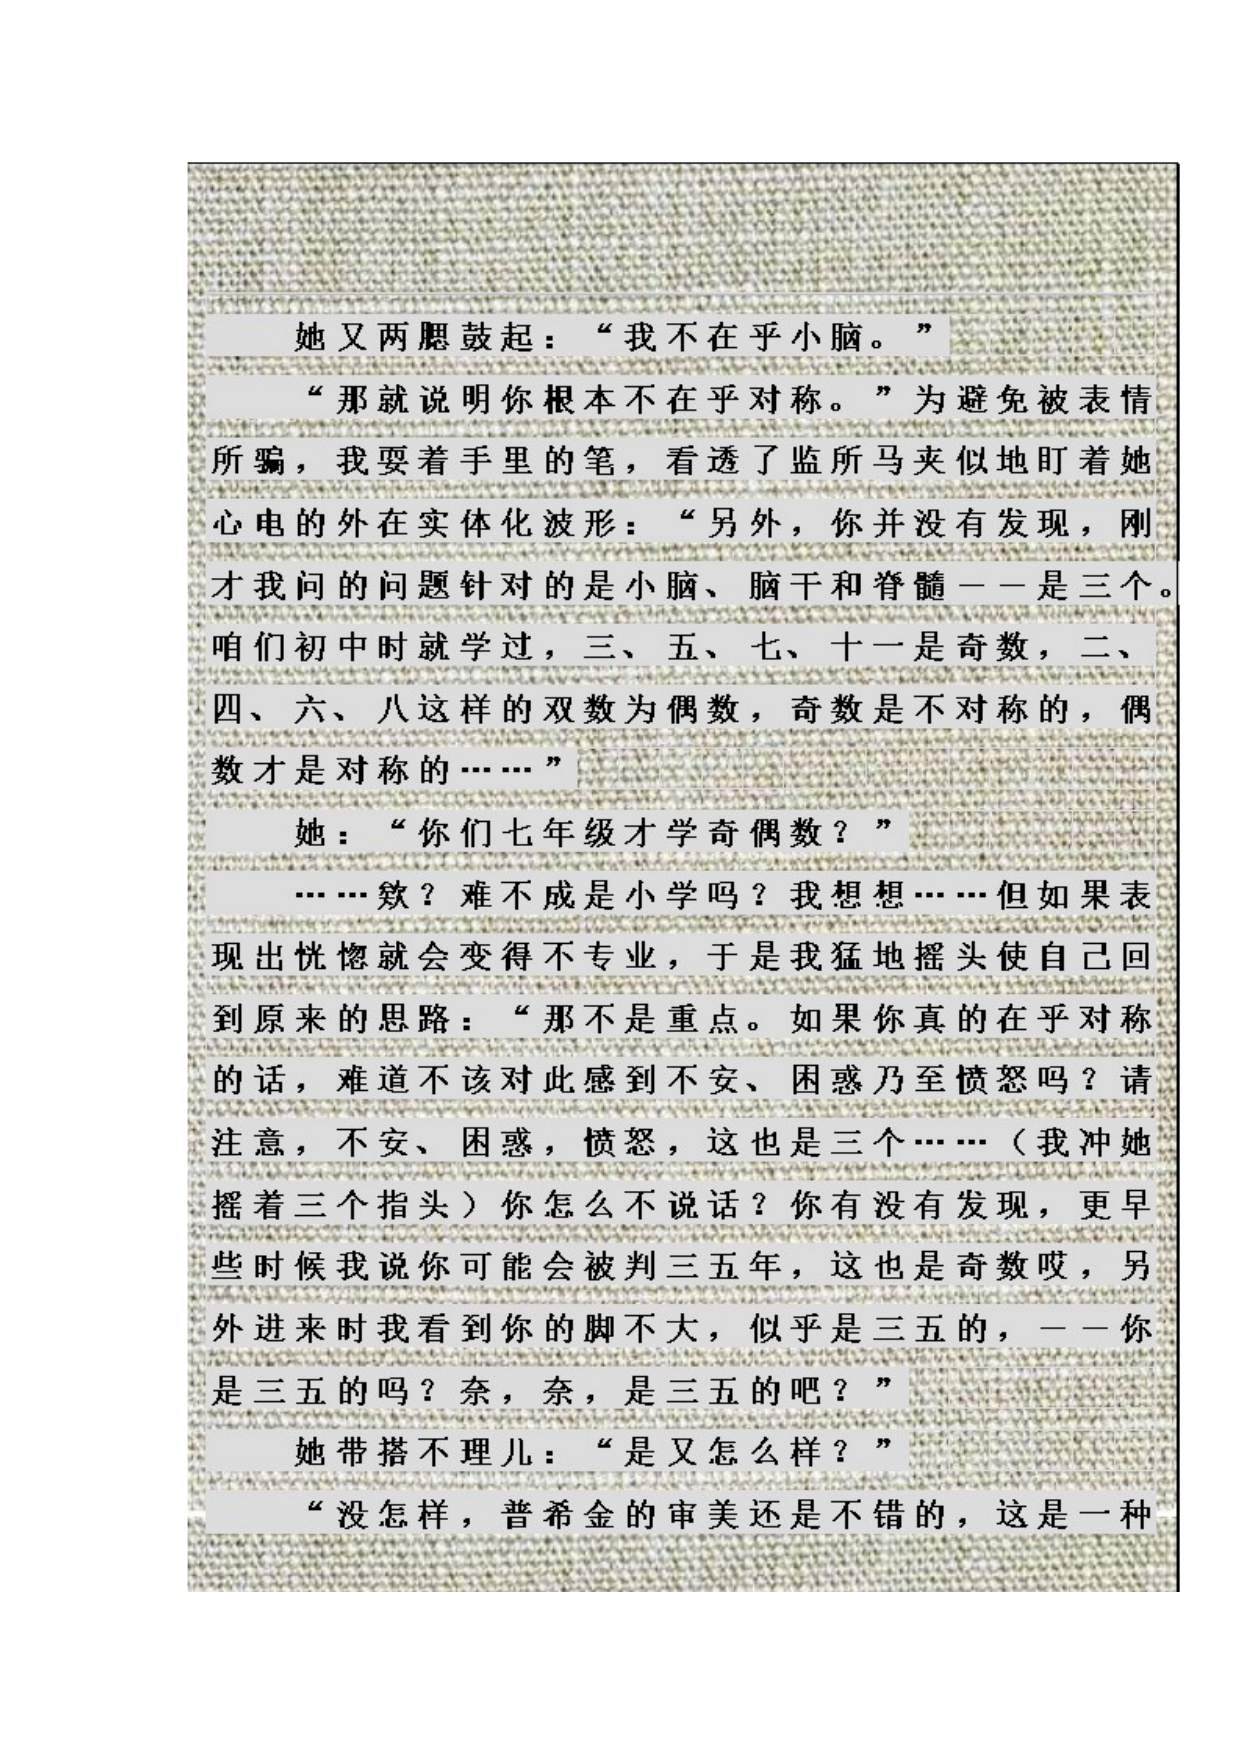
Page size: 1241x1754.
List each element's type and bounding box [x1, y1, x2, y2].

picture [187, 162, 1180, 1592]
